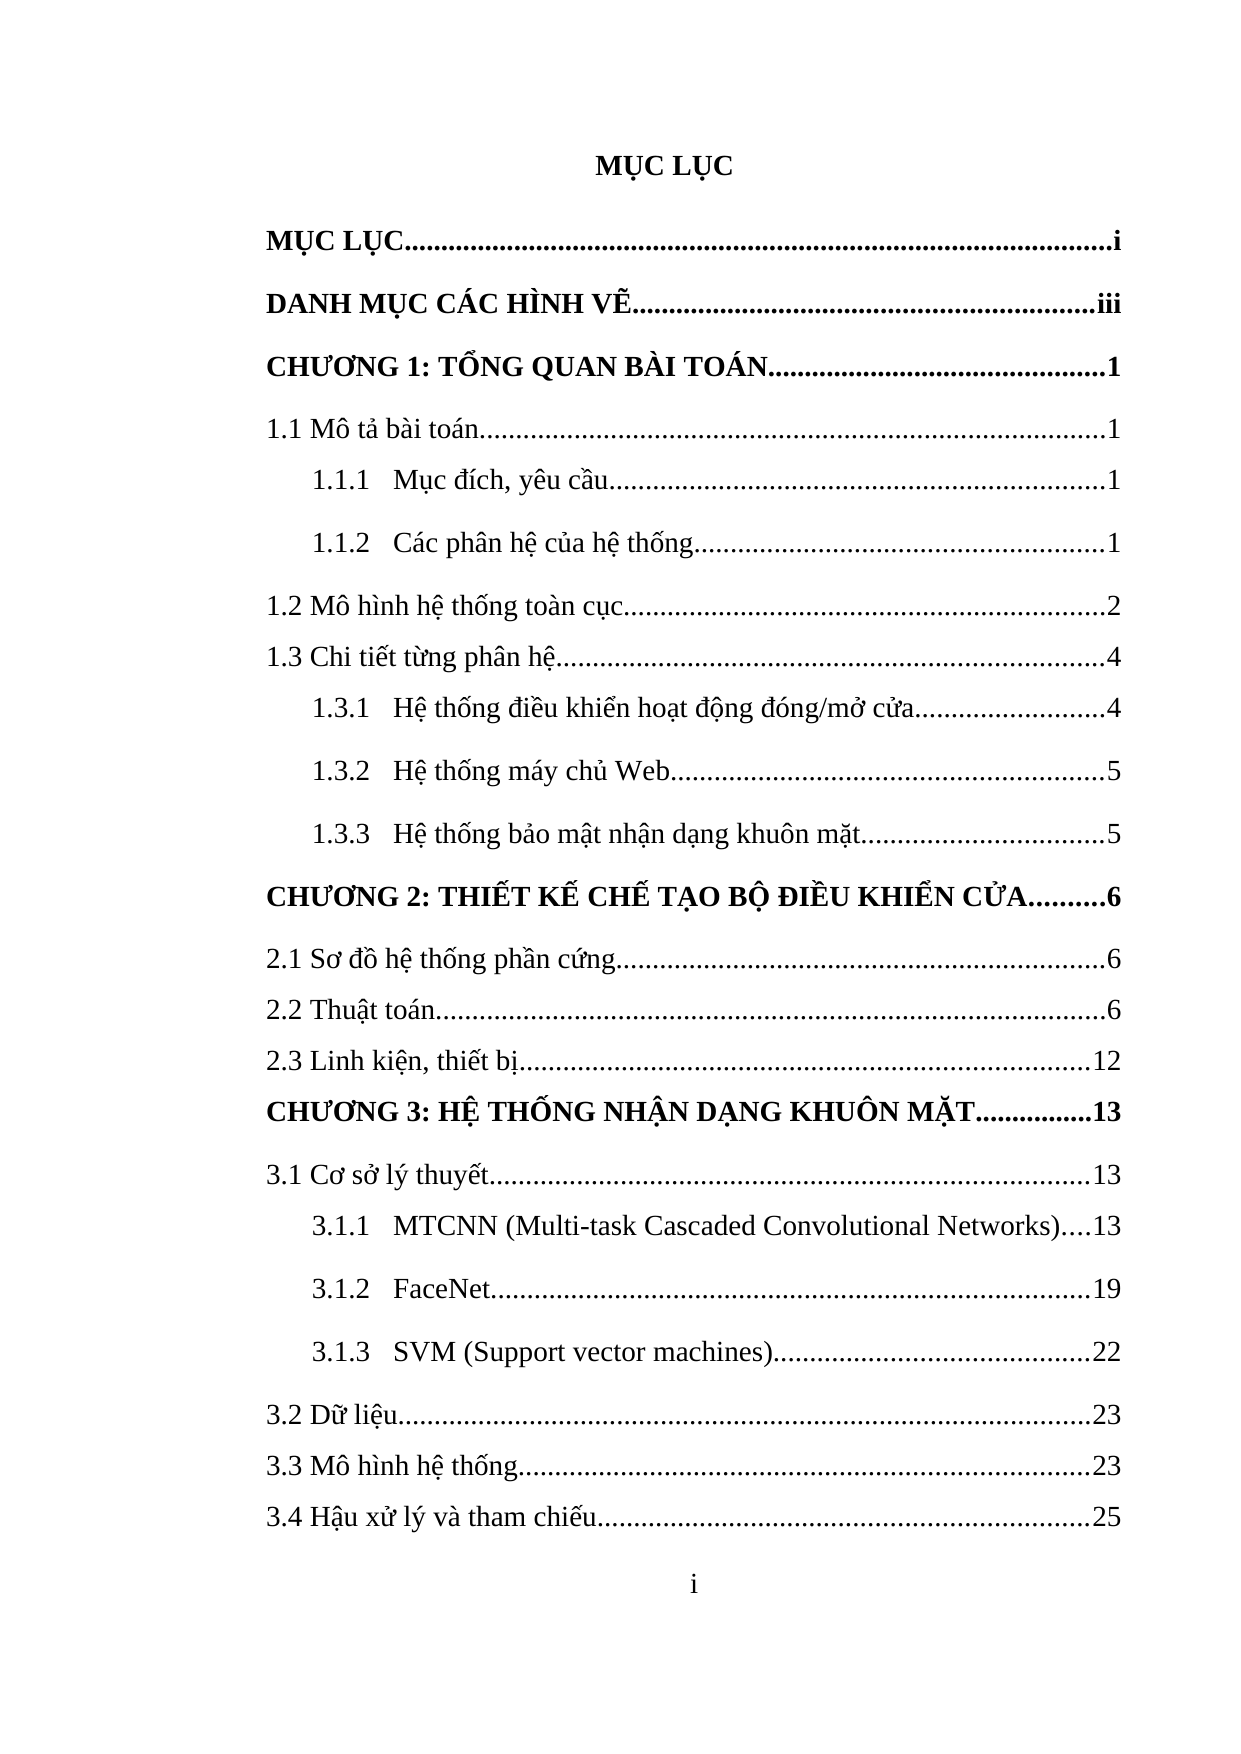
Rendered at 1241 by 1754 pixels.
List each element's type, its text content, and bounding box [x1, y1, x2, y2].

text 3.1.3 SVM (Support vector machines) 22 [473, 1334, 1122, 1368]
text 1.1.2 Các phân hệ của hệ thống 1 [253, 525, 1122, 559]
text 1.2 Mô hình hệ thống toàn cục 2 [207, 588, 1122, 622]
subtitle MỤC LỤC [207, 148, 1122, 181]
text 1.1.1 Mục đích, yêu cầu 1 [253, 462, 1122, 496]
text 3.1.1 MTCNN (Multi-task Cascaded Convolutional Networks) 13 [253, 1208, 1122, 1242]
text 3.4 Hậu xử lý và tham chiếu 25 [207, 1499, 302, 1532]
text 1.3.1 Hệ thống điều khiển hoạt động đóng/mở cửa 4 [253, 690, 1122, 724]
text MỤC LỤC i [207, 223, 1122, 257]
text CHƯƠNG 2: THIẾT KẾ CHẾ TẠO BỘ ĐIỀU KHIỂN CỬA 6 [207, 879, 1122, 912]
text 3.1.3 SVM (Support vector machines) 22 [253, 1334, 393, 1368]
text 1.3.2 Hệ thống máy chủ Web 5 [253, 753, 1122, 787]
text 2.2 Thuật toán 6 [207, 992, 1122, 1026]
text 2.1 Sơ đồ hệ thống phần cứng 6 [207, 941, 1122, 975]
text CHƯƠNG 3: HỆ THỐNG NHẬN DẠNG KHUÔN MẶT 13 [207, 1094, 1122, 1128]
text 3.2 Dữ liệu 23 [207, 1397, 302, 1430]
text 3.4 Hậu xử lý và tham chiếu 25 [597, 1499, 1122, 1532]
text CHƯƠNG 1: TỔNG QUAN BÀI TOÁN 1 [207, 349, 1122, 382]
text 2.3 Linh kiện, thiết bị 12 [207, 1043, 1122, 1077]
text 3.2 Dữ liệu 23 [397, 1397, 1122, 1430]
text 1.1 Mô tả bài toán 1 [207, 411, 1122, 445]
text 3.3 Mô hình hệ thống 23 [518, 1448, 1122, 1481]
text 1.3.3 Hệ thống bảo mật nhận dạng khuôn mặt 5 [253, 816, 1122, 849]
text 3.1.2 FaceNet 19 [253, 1271, 1122, 1305]
text DANH MỤC CÁC HÌNH VẼ iii [207, 286, 1122, 319]
text 3.1 Cơ sở lý thuyết 13 [207, 1157, 1122, 1191]
text 3.3 Mô hình hệ thống 23 [207, 1448, 302, 1481]
text 1.3 Chi tiết từng phân hệ 4 [207, 639, 1122, 673]
